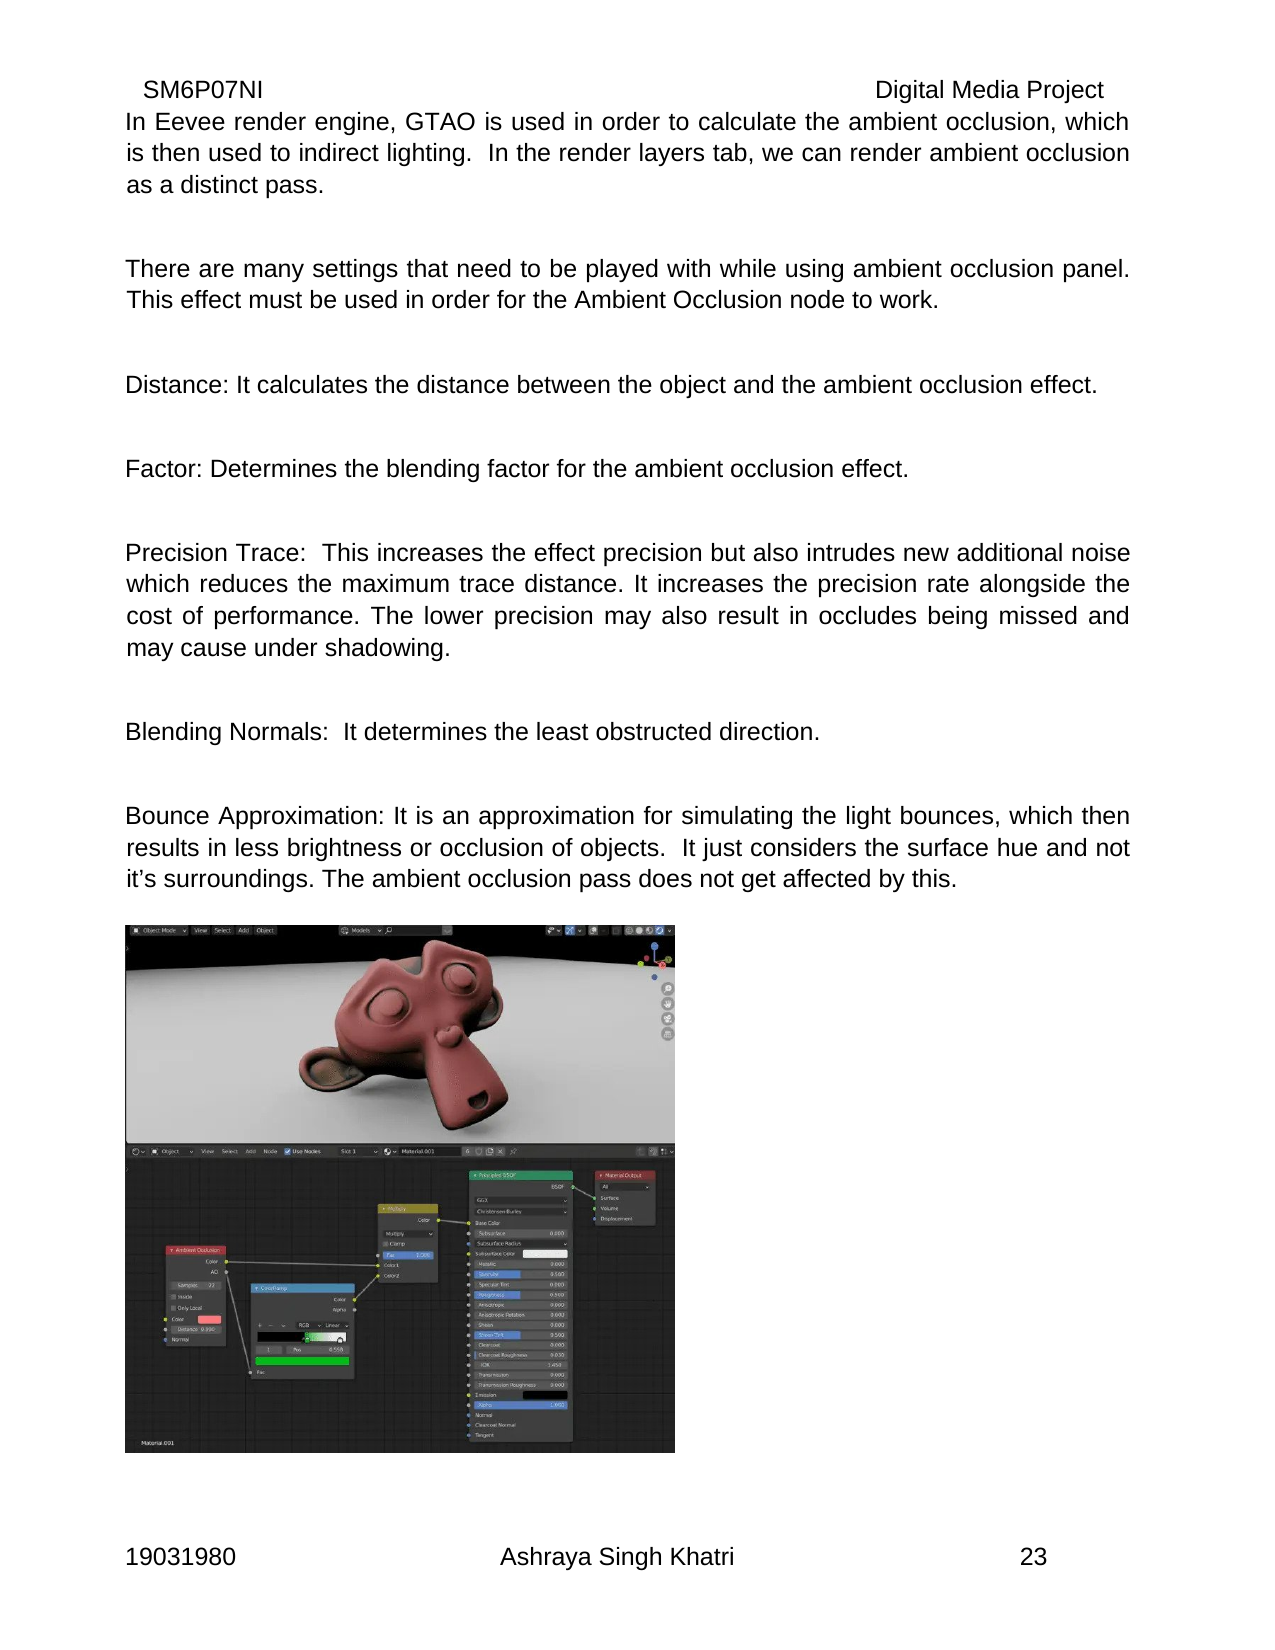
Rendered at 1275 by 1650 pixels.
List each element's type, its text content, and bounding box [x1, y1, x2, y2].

text Distance: It calculates the distance between the object and the ambient occlusion effect. [125, 369, 1132, 398]
text Precision Trace: This increases the effect precision but also intrudes new additional noise which reduces the maximum trace distance. It increases the precision rate alongside the cost of performance. The lower precision may also result in occludes being missed and may cause under shadowing. [125, 538, 1132, 661]
text There are many settings that need to be played with while using ambient occlusion panel. This effect must be used in order for the Ambient Occlusion node to work. [125, 254, 1132, 314]
picture [125, 925, 675, 1453]
text Factor: Determines the blending factor for the ambient occlusion effect. [125, 454, 1132, 482]
text In Eevee render engine, GTAO is used in order to calculate the ambient occlusion, which is then used to indirect lighting. In the render layers tab, we can render ambient occlusion as a distinct pass. [125, 107, 1132, 198]
text Bounce Approximation: It is an approximation for simulating the light bounces, which then results in less brightness or occlusion of objects. It just considers the surface hue and not it’s surroundings. The ambient occlusion pass does not get affected by this. [125, 801, 1132, 893]
text Blending Normals: It determines the least obstructed direction. [125, 717, 1132, 746]
